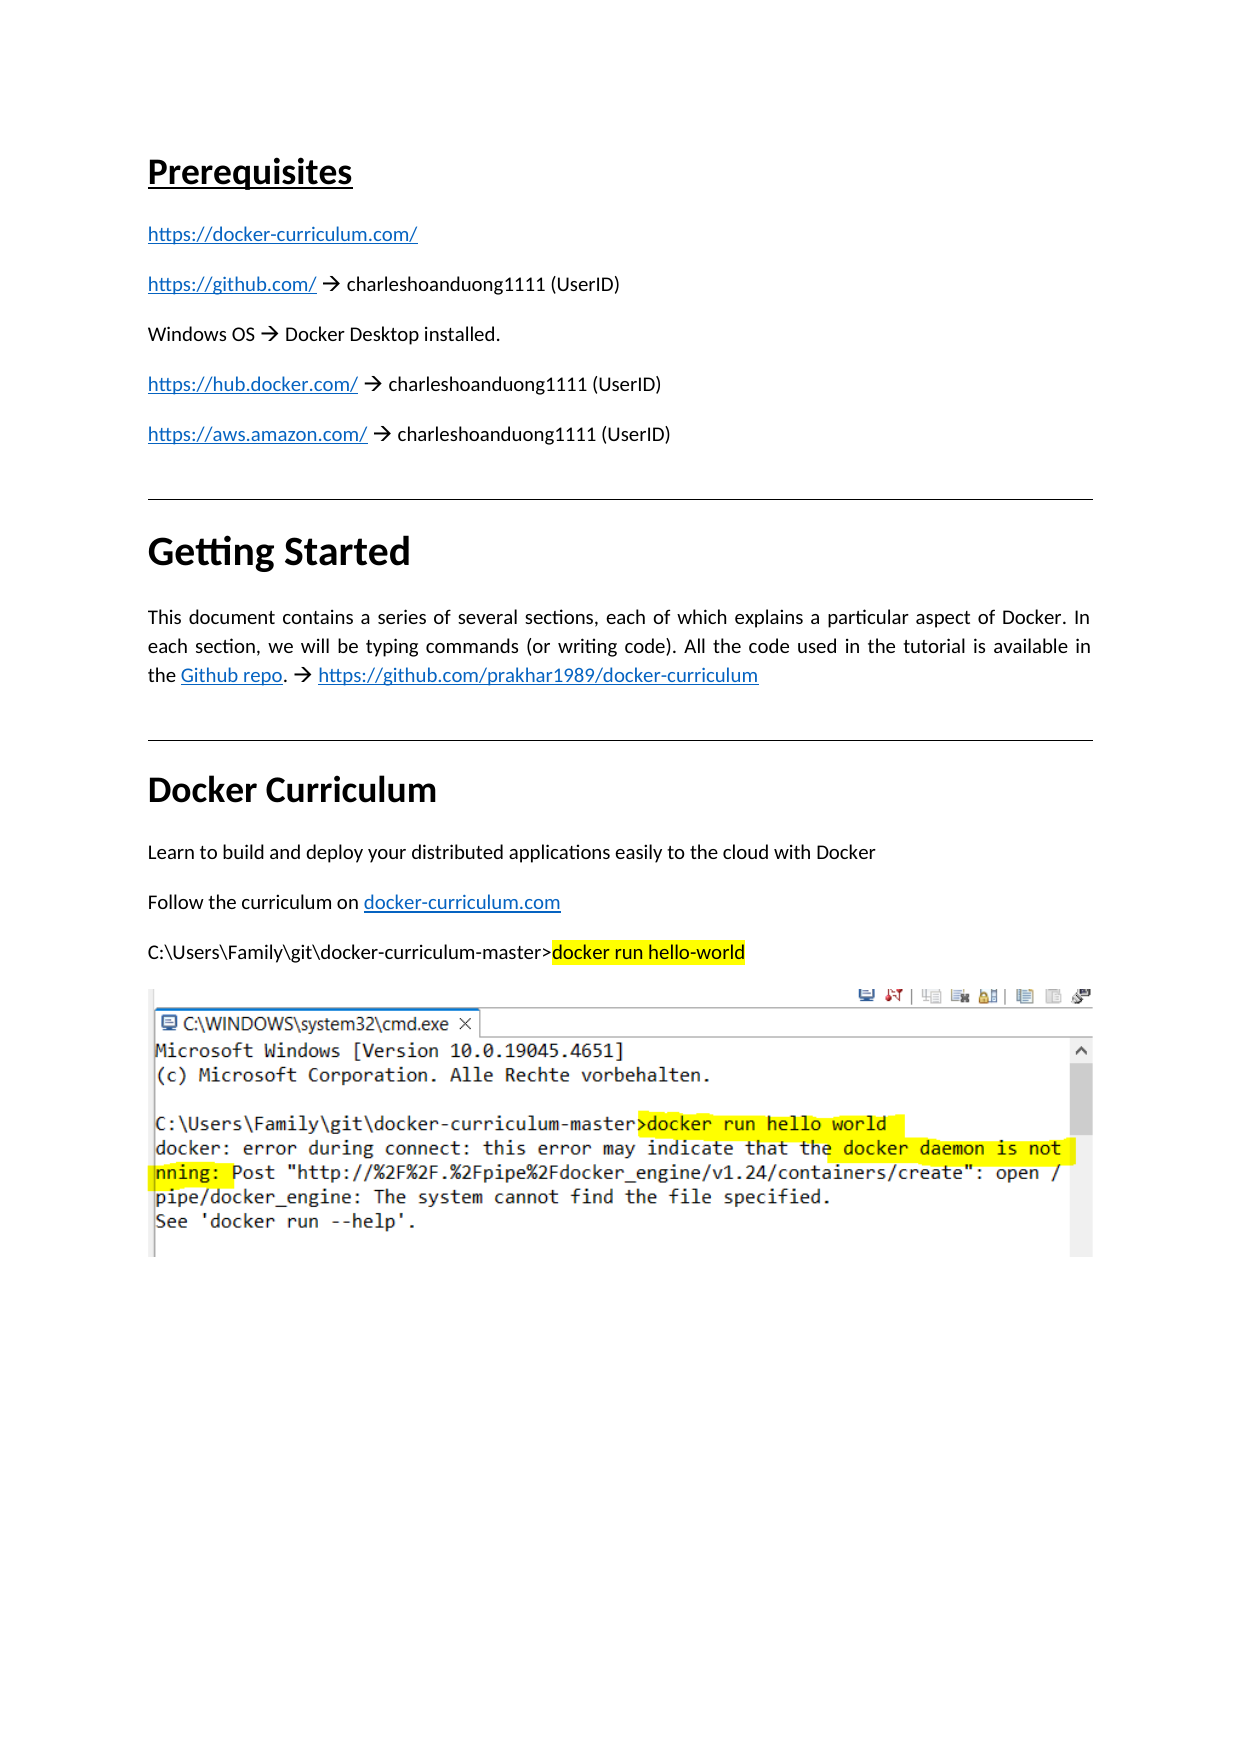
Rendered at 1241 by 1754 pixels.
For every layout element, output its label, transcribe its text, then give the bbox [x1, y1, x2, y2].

text Getting Started [148, 525, 1093, 576]
text Windows OS Docker Desktop installed. [148, 321, 1093, 347]
text Follow the curriculum on docker-curriculum.com [148, 889, 1093, 915]
text https://aws.amazon.com/ charleshoanduong1111 (UserID) [148, 421, 1093, 447]
text https://docker-curriculum.com/ [148, 221, 1093, 247]
text C:\Users\Family\git\docker-curriculum-master>docker run hello-world [148, 939, 1093, 965]
text Prerequisites [148, 148, 1093, 193]
text https://github.com/ charleshoanduong1111 (UserID) [148, 271, 1093, 297]
text This document contains a series of several sections, each of which explains a particular aspect of Docker. In each section, we will be typing commands (or writing code). All the code used in the tutorial is available in the Github repo. https://github.com/prakhar1989/docker-curriculum [148, 604, 1093, 688]
text https://hub.docker.com/ charleshoanduong1111 (UserID) [148, 371, 1093, 397]
text Learn to build and deploy your distributed applications easily to the cloud with Docker [148, 839, 1093, 865]
text Docker Curriculum [148, 766, 1093, 812]
picture [147, 989, 1093, 1257]
